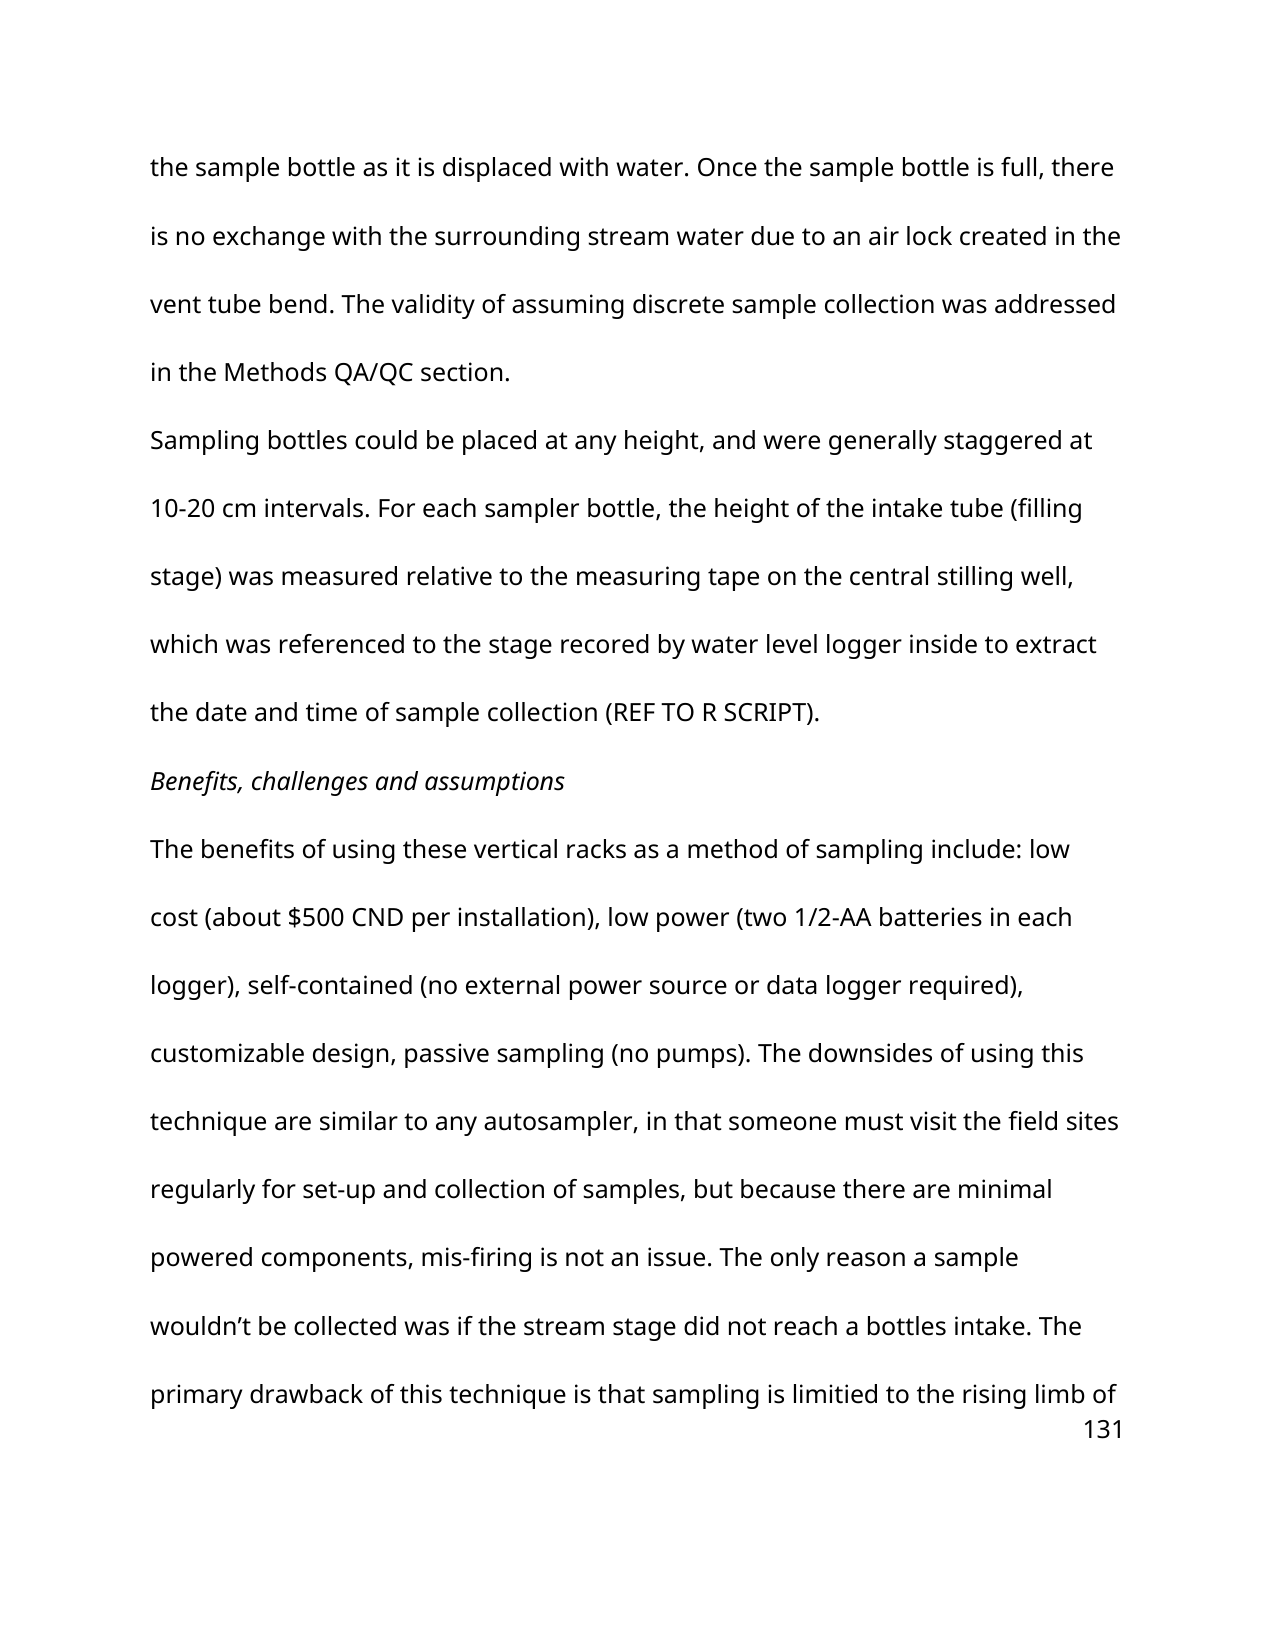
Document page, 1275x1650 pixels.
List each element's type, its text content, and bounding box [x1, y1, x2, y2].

text Benefits, challenges and assumptions [150, 763, 1125, 797]
text Sampling bottles could be placed at any height, and were generally staggered at 10-20 cm intervals. For each sampler bottle, the height of the intake tube (filling stage) was measured relative to the measuring tape on the central stilling well, which was referenced to the stage recored by water level logger inside to extract the date and time of sample collection (REF TO R SCRIPT). [150, 422, 1125, 729]
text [150, 831, 1125, 1410]
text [150, 150, 1125, 388]
